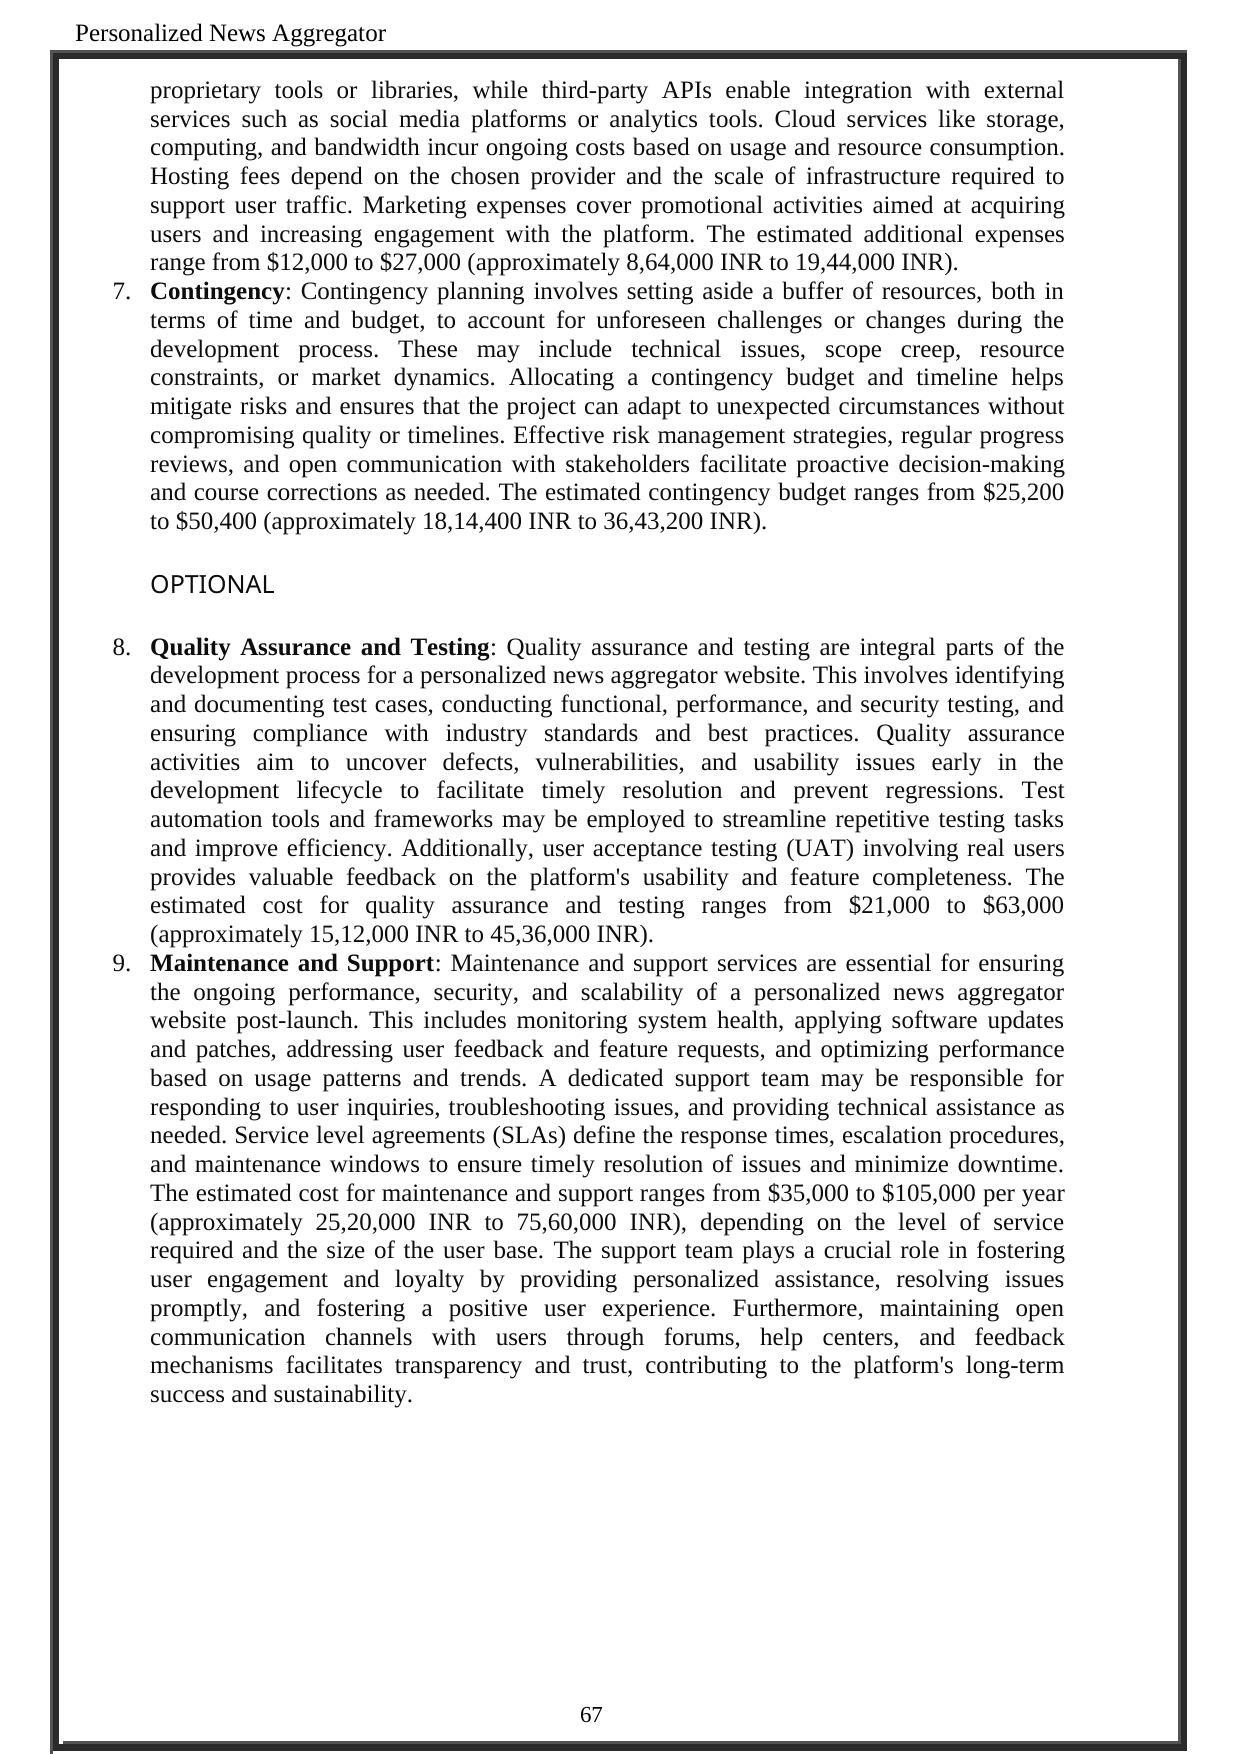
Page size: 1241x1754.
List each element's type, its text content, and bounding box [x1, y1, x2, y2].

list Contingency: Contingency planning involves setting aside a buffer of resources, both in terms of time and budget, to account for unforeseen challenges or changes during the development process. These may include technical issues, scope creep, resource constraints, or market dynamics. Allocating a contingency budget and timeline helps mitigate risks and ensures that the project can adapt to unexpected circumstances without compromising quality or timelines. Effective risk management strategies, regular progress reviews, and open communication with stakeholders facilitate proactive decision-making and course corrections as needed. The estimated contingency budget ranges from $25,200 to $50,400 (approximately 18,14,400 INR to 36,43,200 INR). [112, 276, 1066, 535]
text OPTIONAL [150, 566, 1066, 600]
list Quality Assurance and Testing: Quality assurance and testing are integral parts of the development process for a personalized news aggregator website. This involves identifying and documenting test cases, conducting functional, performance, and security testing, and ensuring compliance with industry standards and best practices. Quality assurance activities aim to uncover defects, vulnerabilities, and usability issues early in the development lifecycle to facilitate timely resolution and prevent regressions. Test automation tools and frameworks may be employed to streamline repetitive testing tasks and improve efficiency. Additionally, user acceptance testing (UAT) involving real users provides valuable feedback on the platform's usability and feature completeness. The estimated cost for quality assurance and testing ranges from $21,000 to $63,000 (approximately 15,12,000 INR to 45,36,000 INR). [112, 632, 1066, 948]
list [112, 75, 1066, 276]
list Maintenance and Support: Maintenance and support services are essential for ensuring the ongoing performance, security, and scalability of a personalized news aggregator website post-launch. This includes monitoring system health, applying software updates and patches, addressing user feedback and feature requests, and optimizing performance based on usage patterns and trends. A dedicated support team may be responsible for responding to user inquiries, troubleshooting issues, and providing technical assistance as needed. Service level agreements (SLAs) define the response times, escalation procedures, and maintenance windows to ensure timely resolution of issues and minimize downtime. The estimated cost for maintenance and support ranges from $35,000 to $105,000 per year (approximately 25,20,000 INR to 75,60,000 INR), depending on the level of service required and the size of the user base. The support team plays a crucial role in fostering user engagement and loyalty by providing personalized assistance, resolving issues promptly, and fostering a positive user experience. Furthermore, maintaining open communication channels with users through forums, help centers, and feedback mechanisms facilitates transparency and trust, contributing to the platform's long-term success and sustainability. [112, 948, 1066, 1408]
